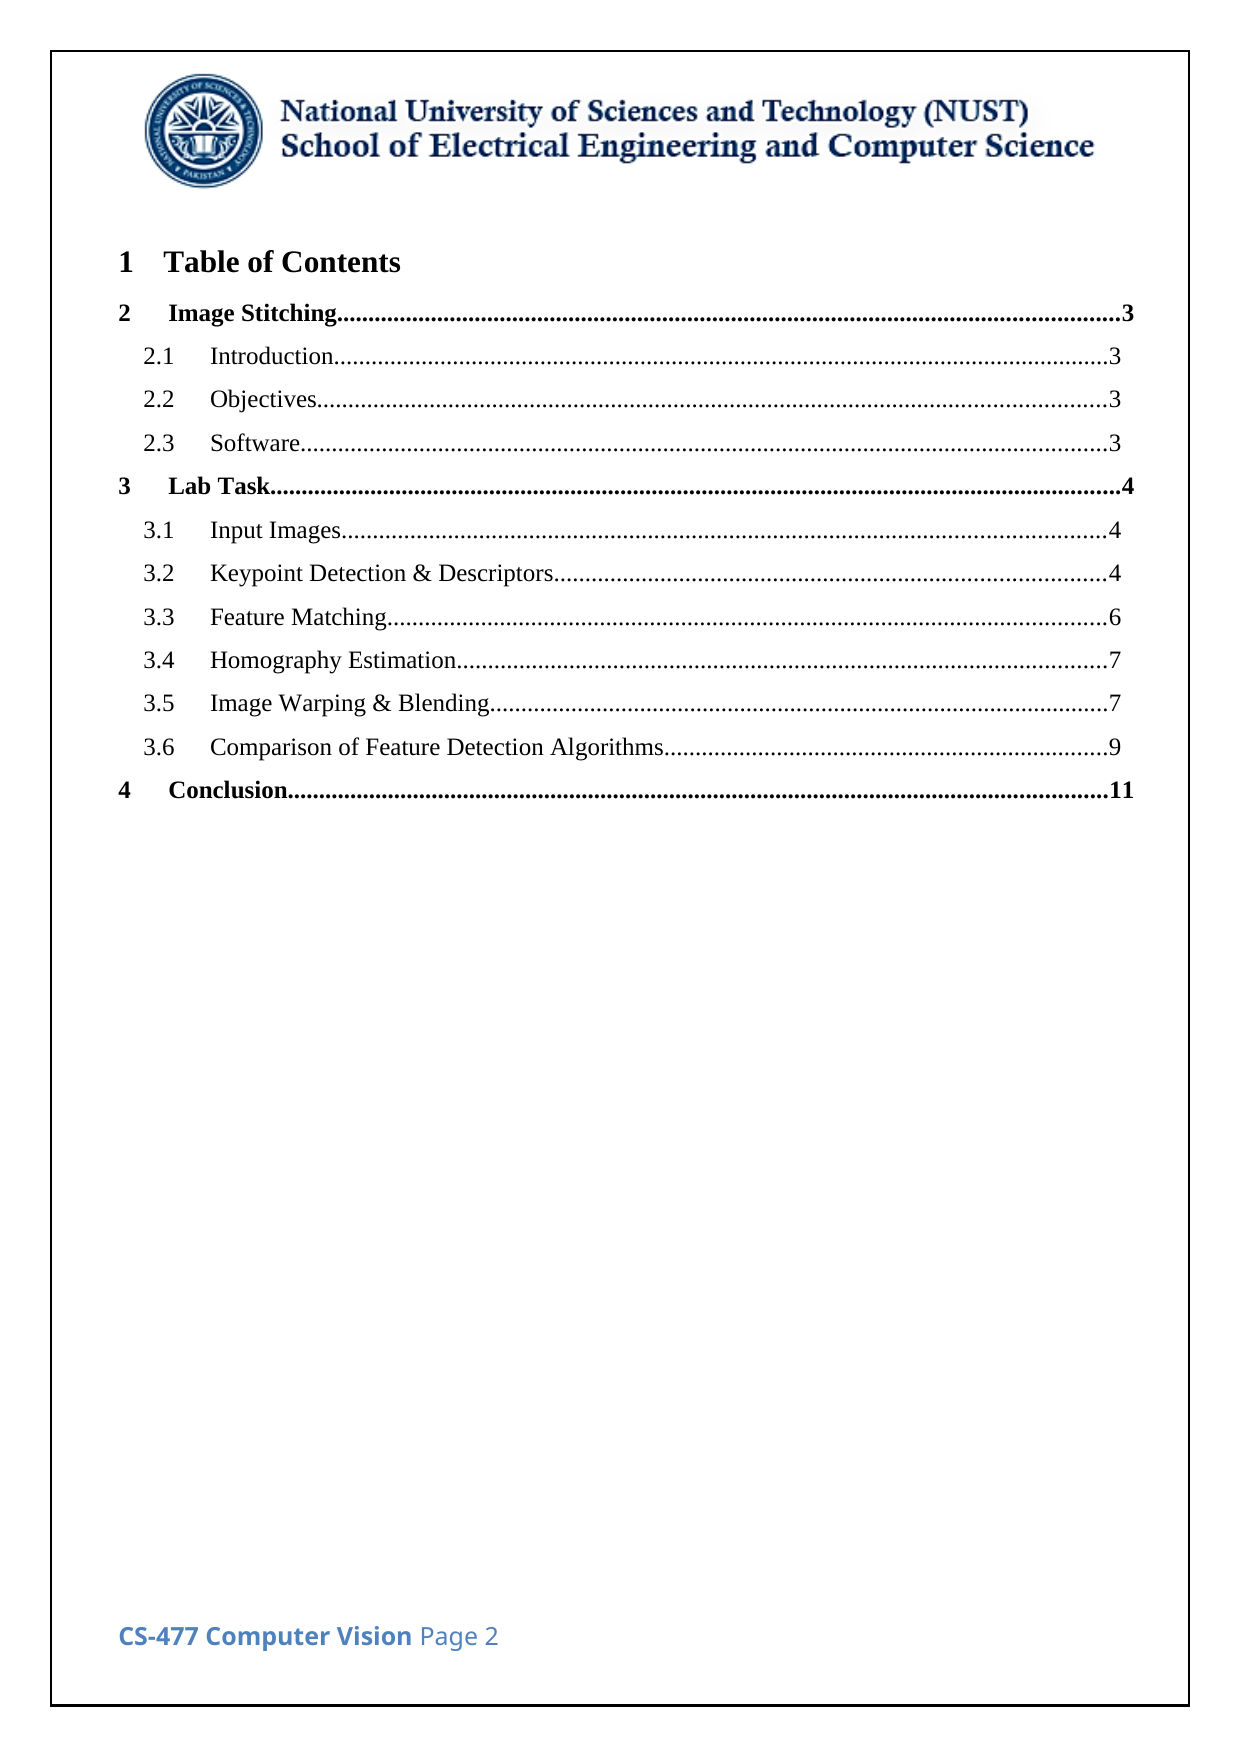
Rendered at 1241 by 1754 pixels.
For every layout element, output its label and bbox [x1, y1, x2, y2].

picture [132, 68, 1108, 199]
